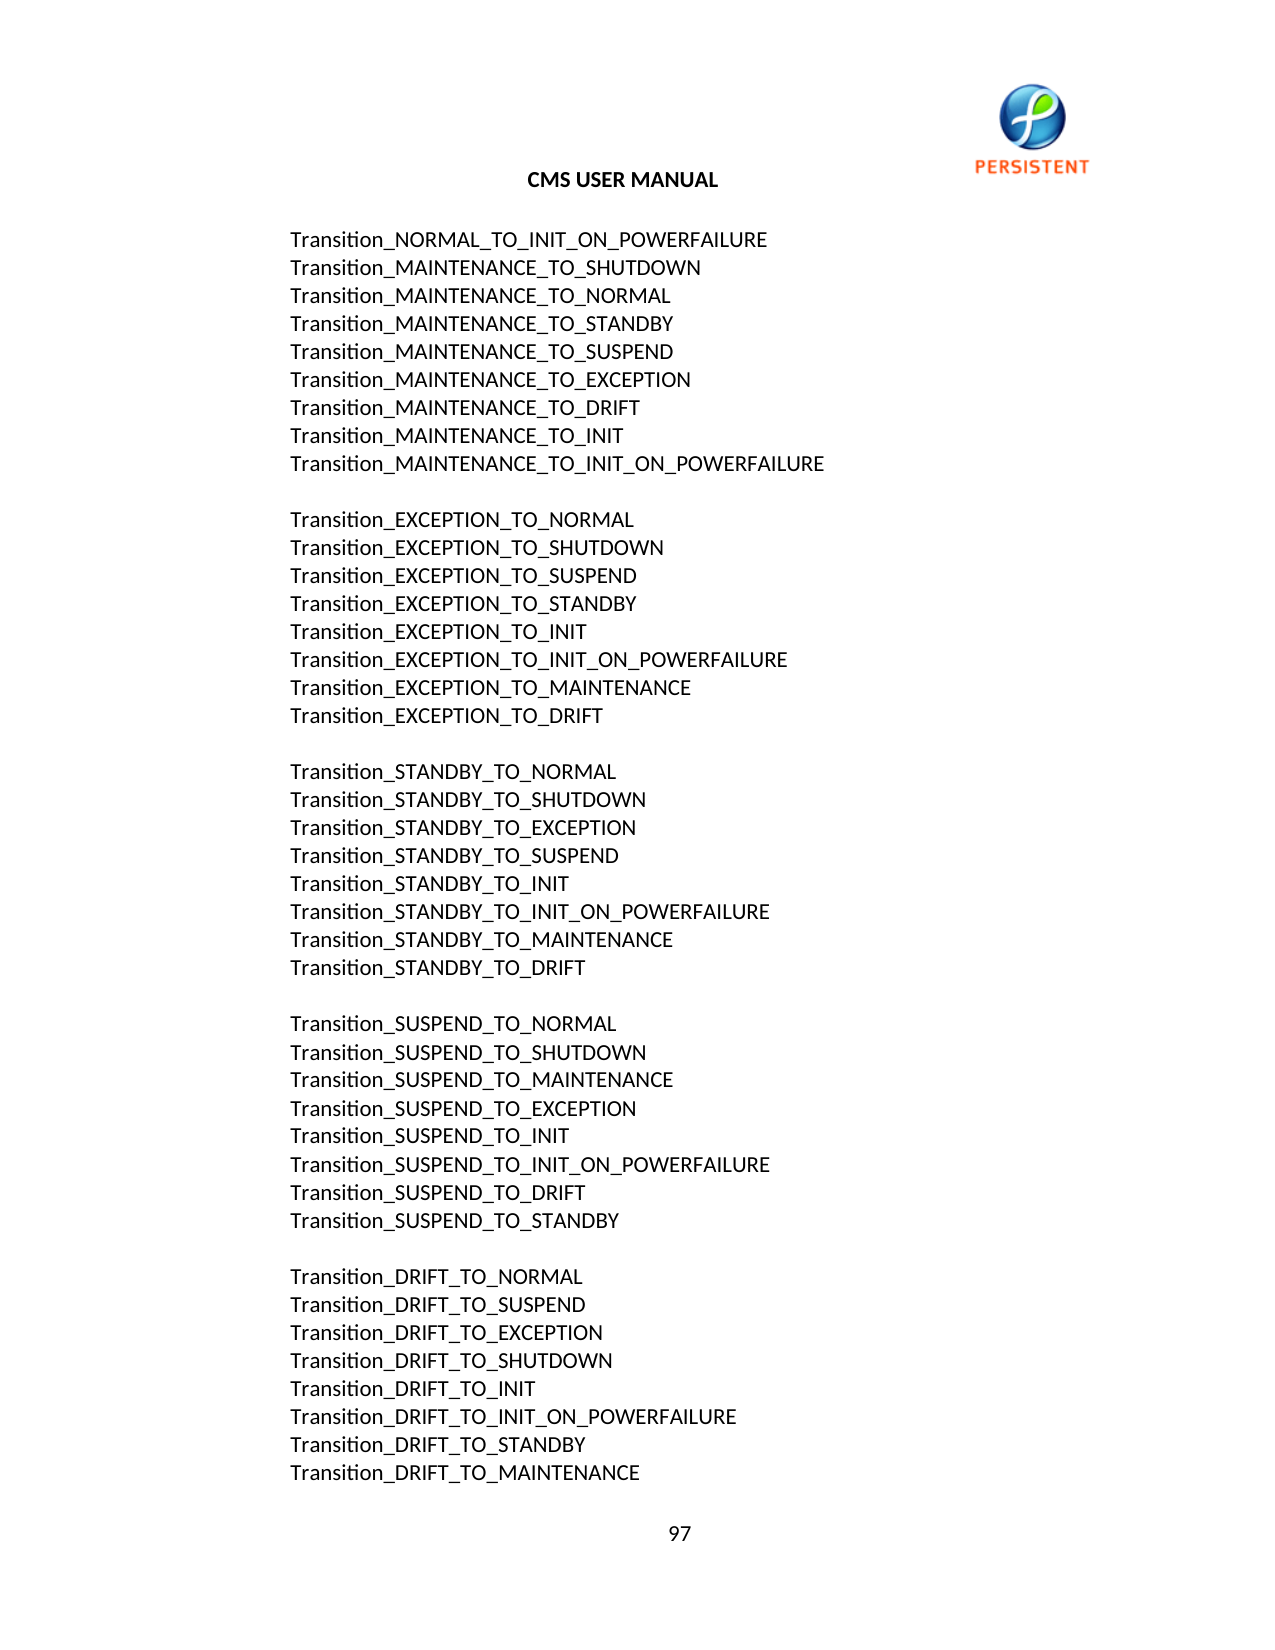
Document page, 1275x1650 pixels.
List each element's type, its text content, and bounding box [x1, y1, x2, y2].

list Transition_SUSPEND_TO_STANDBY [262, 1206, 1125, 1234]
list Transition_EXCEPTION_TO_NORMAL [262, 505, 1125, 533]
list Transition_SUSPEND_TO_MAINTENANCE [262, 1066, 1125, 1094]
list Transition_DRIFT_TO_NORMAL [262, 1262, 1125, 1290]
list Transition_DRIFT_TO_INIT_ON_POWERFAILURE [262, 1402, 1125, 1430]
list Transition_EXCEPTION_TO_INIT_ON_POWERFAILURE [262, 645, 1125, 673]
list Transition_DRIFT_TO_STANDBY [262, 1430, 1125, 1458]
list Transition_EXCEPTION_TO_INIT [262, 617, 1125, 645]
list Transition_DRIFT_TO_SUSPEND [262, 1290, 1125, 1318]
list Transition_DRIFT_TO_MAINTENANCE [262, 1458, 1125, 1486]
list Transition_STANDBY_TO_EXCEPTION [262, 813, 1125, 841]
list Transition_MAINTENANCE_TO_NORMAL [262, 281, 1125, 309]
list Transition_MAINTENANCE_TO_SHUTDOWN [262, 253, 1125, 281]
list Transition_STANDBY_TO_INIT [262, 869, 1125, 897]
list Transition_STANDBY_TO_MAINTENANCE [262, 926, 1125, 953]
list Transition_DRIFT_TO_INIT [262, 1374, 1125, 1402]
list Transition_SUSPEND_TO_EXCEPTION [262, 1094, 1125, 1122]
list Transition_SUSPEND_TO_DRIFT [262, 1178, 1125, 1206]
list Transition_DRIFT_TO_SHUTDOWN [262, 1346, 1125, 1374]
list Transition_MAINTENANCE_TO_SUSPEND [262, 337, 1125, 365]
list Transition_MAINTENANCE_TO_STANDBY [262, 309, 1125, 337]
list Transition_SUSPEND_TO_NORMAL [262, 1009, 1125, 1038]
list Transition_SUSPEND_TO_SHUTDOWN [262, 1038, 1125, 1066]
list Transition_DRIFT_TO_EXCEPTION [262, 1318, 1125, 1346]
list Transition_EXCEPTION_TO_MAINTENANCE [262, 673, 1125, 701]
list Transition_STANDBY_TO_INIT_ON_POWERFAILURE [262, 897, 1125, 926]
list Transition_STANDBY_TO_NORMAL [262, 757, 1125, 785]
list Transition_EXCEPTION_TO_SHUTDOWN [262, 533, 1125, 561]
list Transition_EXCEPTION_TO_SUSPEND [262, 561, 1125, 589]
list Transition_NORMAL_TO_INIT_ON_POWERFAILURE [262, 225, 1125, 253]
list Transition_MAINTENANCE_TO_INIT [262, 421, 1125, 449]
list Transition_MAINTENANCE_TO_EXCEPTION [262, 365, 1125, 393]
list Transition_EXCEPTION_TO_DRIFT [262, 701, 1125, 729]
list Transition_STANDBY_TO_SHUTDOWN [262, 785, 1125, 813]
list Transition_STANDBY_TO_DRIFT [262, 953, 1125, 982]
list Transition_STANDBY_TO_SUSPEND [262, 841, 1125, 869]
picture [964, 75, 1100, 188]
list Transition_MAINTENANCE_TO_INIT_ON_POWERFAILURE [262, 449, 1125, 477]
list Transition_MAINTENANCE_TO_DRIFT [262, 393, 1125, 421]
list Transition_SUSPEND_TO_INIT_ON_POWERFAILURE [262, 1150, 1125, 1178]
list Transition_EXCEPTION_TO_STANDBY [262, 589, 1125, 617]
list Transition_SUSPEND_TO_INIT [262, 1122, 1125, 1150]
